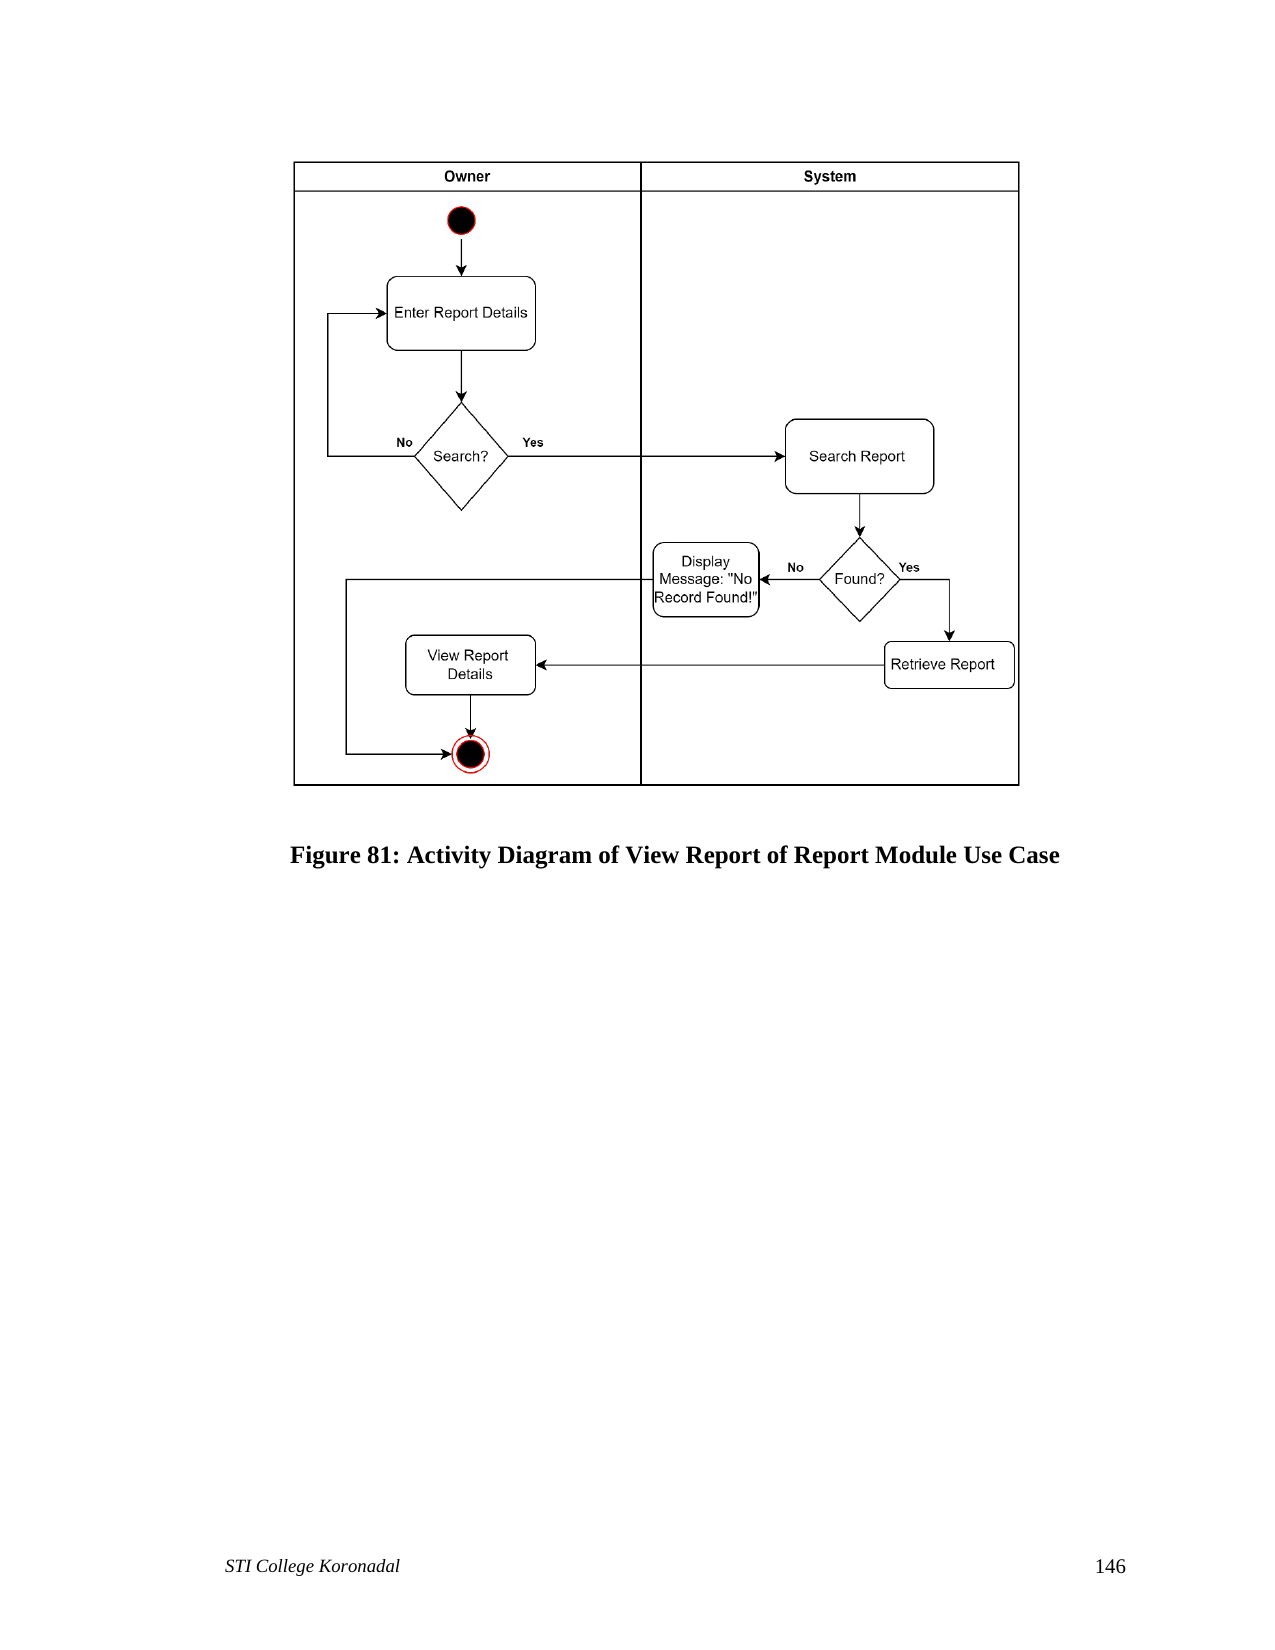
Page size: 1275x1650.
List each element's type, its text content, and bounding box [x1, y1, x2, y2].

picture [281, 150, 1032, 799]
text Figure 81: Activity Diagram of View Report of Report Module Use Case [225, 840, 1125, 869]
